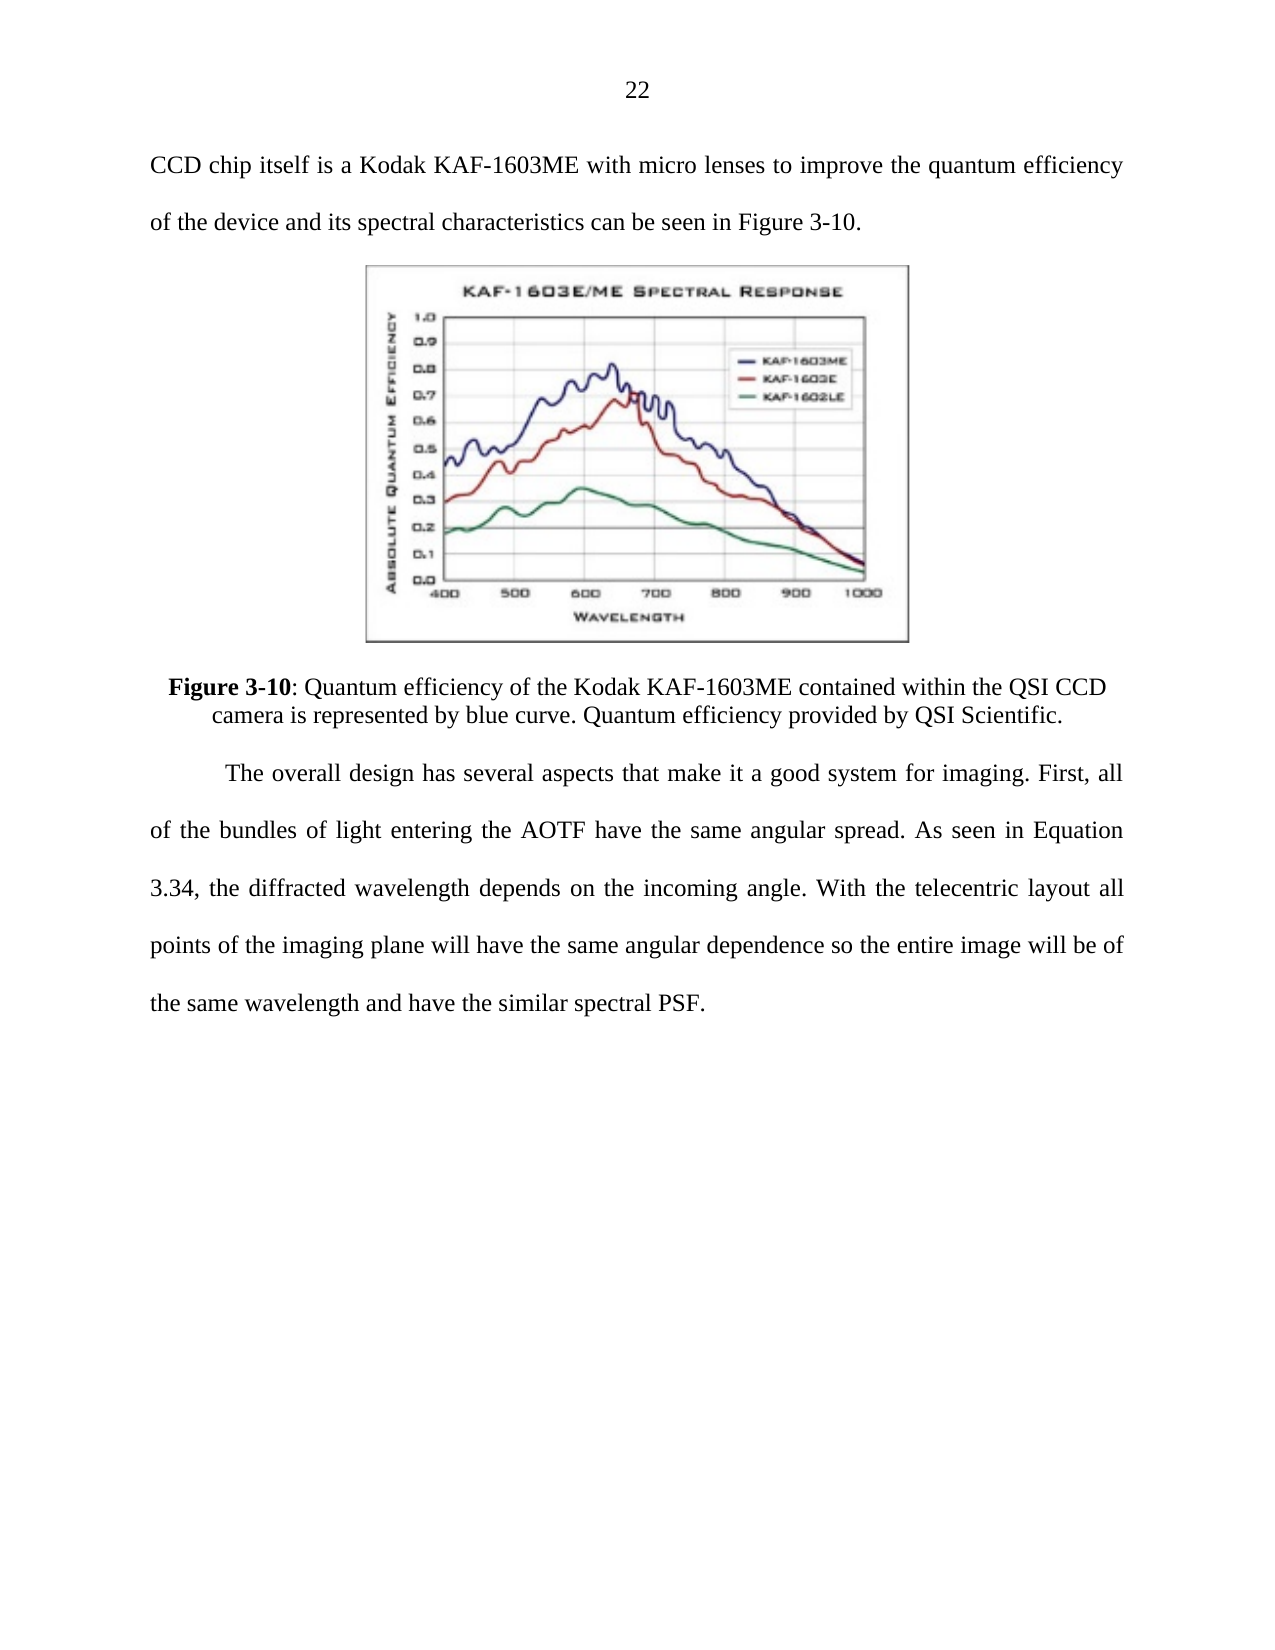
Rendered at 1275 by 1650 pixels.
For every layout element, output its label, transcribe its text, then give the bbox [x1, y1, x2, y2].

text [150, 150, 1125, 236]
picture [365, 265, 910, 643]
text Figure 3-10: Quantum efficiency of the Kodak KAF-1603ME contained within the QSI CCD camera is represented by blue curve. Quantum efficiency provided by QSI Scientific. [150, 672, 1125, 729]
text The overall design has several aspects that make it a good system for imaging. First, all of the bundles of light entering the AOTF have the same angular spread. As seen in Equation 3.34, the diffracted wavelength depends on the incoming angle. With the telecentric layout all points of the imaging plane will have the same angular dependence so the entire image will be of the same wavelength and have the similar spectral PSF. [150, 758, 1125, 1017]
